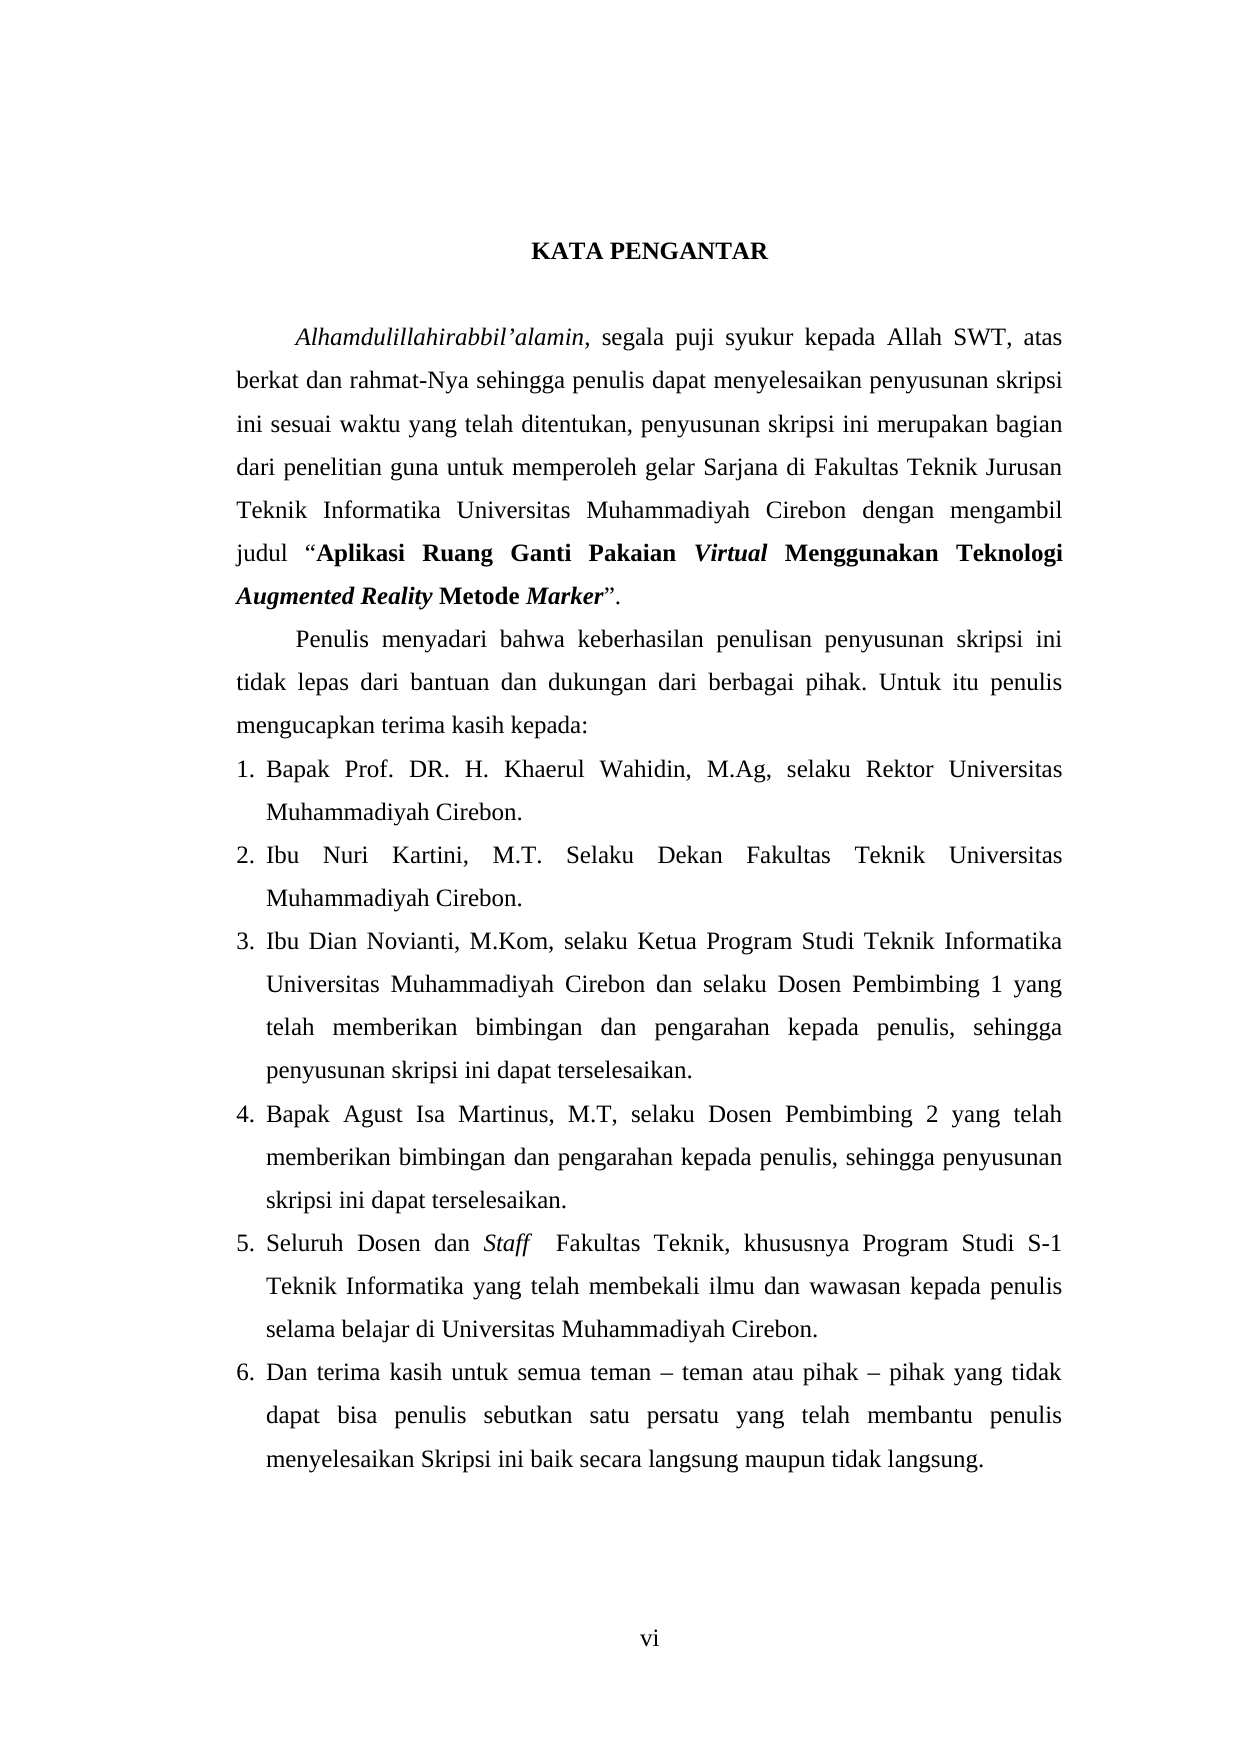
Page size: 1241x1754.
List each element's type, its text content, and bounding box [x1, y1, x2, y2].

text Penulis menyadari bahwa keberhasilan penulisan penyusunan skripsi ini tidak lepas dari bantuan dan dukungan dari berbagai pihak. Untuk itu penulis mengucapkan terima kasih kepada: [236, 624, 1063, 739]
list Dan terima kasih untuk semua teman – teman atau pihak – pihak yang tidak dapat bisa penulis sebutkan satu persatu yang telah membantu penulis menyelesaikan Skripsi ini baik secara langsung maupun tidak langsung. [236, 1357, 1063, 1472]
list Bapak Agust Isa Martinus, M.T, selaku Dosen Pembimbing 2 yang telah memberikan bimbingan dan pengarahan kepada penulis, sehingga penyusunan skripsi ini dapat terselesaikan. [236, 1099, 1063, 1214]
list Ibu Nuri Kartini, M.T. Selaku Dekan Fakultas Teknik Universitas Muhammadiyah Cirebon. [236, 840, 1063, 912]
subtitle KATA PENGANTAR [236, 236, 1063, 265]
text Alhamdulillahirabbil’alamin, segala puji syukur kepada Allah SWT, atas berkat dan rahmat-Nya sehingga penulis dapat menyelesaikan penyusunan skripsi ini sesuai waktu yang telah ditentukan, penyusunan skripsi ini merupakan bagian dari penelitian guna untuk memperoleh gelar Sarjana di Fakultas Teknik Jurusan Teknik Informatika Universitas Muhammadiyah Cirebon dengan mengambil judul “Aplikasi Ruang Ganti Pakaian Virtual Menggunakan Teknologi Augmented Reality Metode Marker”. [236, 322, 1063, 610]
list Bapak Prof. DR. H. Khaerul Wahidin, M.Ag, selaku Rektor Universitas Muhammadiyah Cirebon. [236, 754, 1063, 826]
list Seluruh Dosen dan Staff Fakultas Teknik, khususnya Program Studi S-1 Teknik Informatika yang telah membekali ilmu dan wawasan kepada penulis selama belajar di Universitas Muhammadiyah Cirebon. [236, 1228, 1063, 1343]
list Ibu Dian Novianti, M.Kom, selaku Ketua Program Studi Teknik Informatika Universitas Muhammadiyah Cirebon dan selaku Dosen Pembimbing 1 yang telah memberikan bimbingan dan pengarahan kepada penulis, sehingga penyusunan skripsi ini dapat terselesaikan. [236, 926, 1063, 1084]
